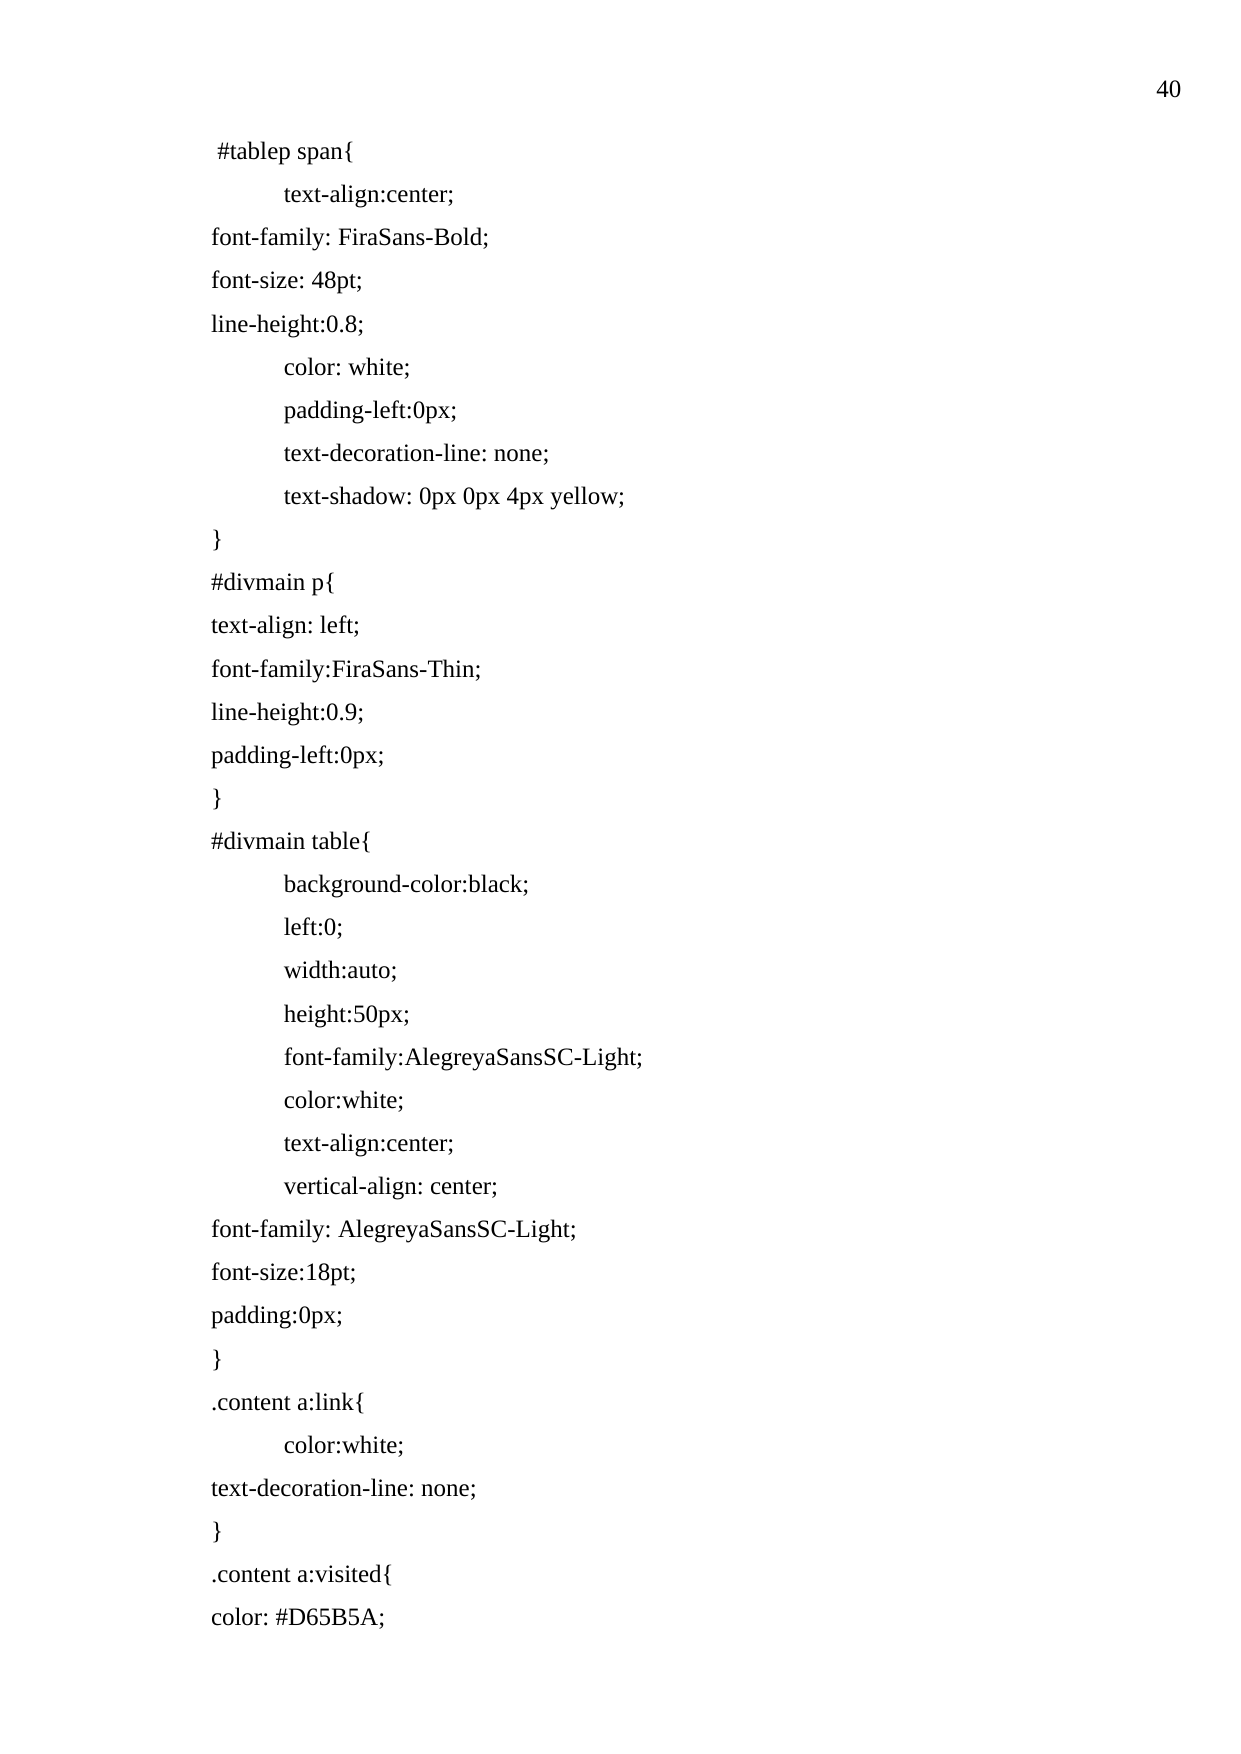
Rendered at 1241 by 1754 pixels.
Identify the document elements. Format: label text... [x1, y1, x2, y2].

list .content a:visited{ [211, 1559, 1181, 1588]
list text-decoration-line: none; [211, 438, 1181, 467]
list text-align:center; [211, 179, 1181, 208]
list color: #D65B5A; [211, 1602, 1181, 1631]
list padding:0px; [211, 1301, 1181, 1329]
list font-size: 48pt; [211, 266, 1181, 294]
list line-height:0.9; [211, 697, 1181, 726]
list font-size:18pt; [211, 1257, 1181, 1286]
list background-color:black; [211, 869, 1181, 898]
list left:0; [211, 912, 1181, 941]
list #tablep span{ [211, 136, 1181, 165]
list #divmain p{ [211, 567, 1181, 596]
list } [211, 783, 1181, 812]
list line-height:0.8; [211, 309, 1181, 337]
list font-family: AlegreyaSansSC-Light; [211, 1214, 1181, 1243]
list font-family:AlegreyaSansSC-Light; [211, 1042, 1181, 1071]
list font-family:FiraSans-Thin; [211, 654, 1181, 682]
list text-shadow: 0px 0px 4px yellow; [211, 481, 1181, 510]
list } [211, 1344, 1181, 1372]
list color: white; [211, 352, 1181, 381]
list padding-left:0px; [211, 395, 1181, 424]
list height:50px; [211, 999, 1181, 1027]
list padding-left:0px; [211, 740, 1181, 769]
list } [211, 1516, 1181, 1545]
list color:white; [211, 1430, 1181, 1459]
list color:white; [211, 1085, 1181, 1114]
list font-family: FiraSans-Bold; [211, 222, 1181, 251]
list } [211, 524, 1181, 553]
list text-decoration-line: none; [211, 1473, 1181, 1502]
list vertical-align: center; [211, 1171, 1181, 1200]
list #divmain table{ [211, 826, 1181, 855]
list text-align: left; [211, 611, 1181, 639]
list width:auto; [211, 956, 1181, 984]
list .content a:link{ [211, 1387, 1181, 1416]
list text-align:center; [211, 1128, 1181, 1157]
